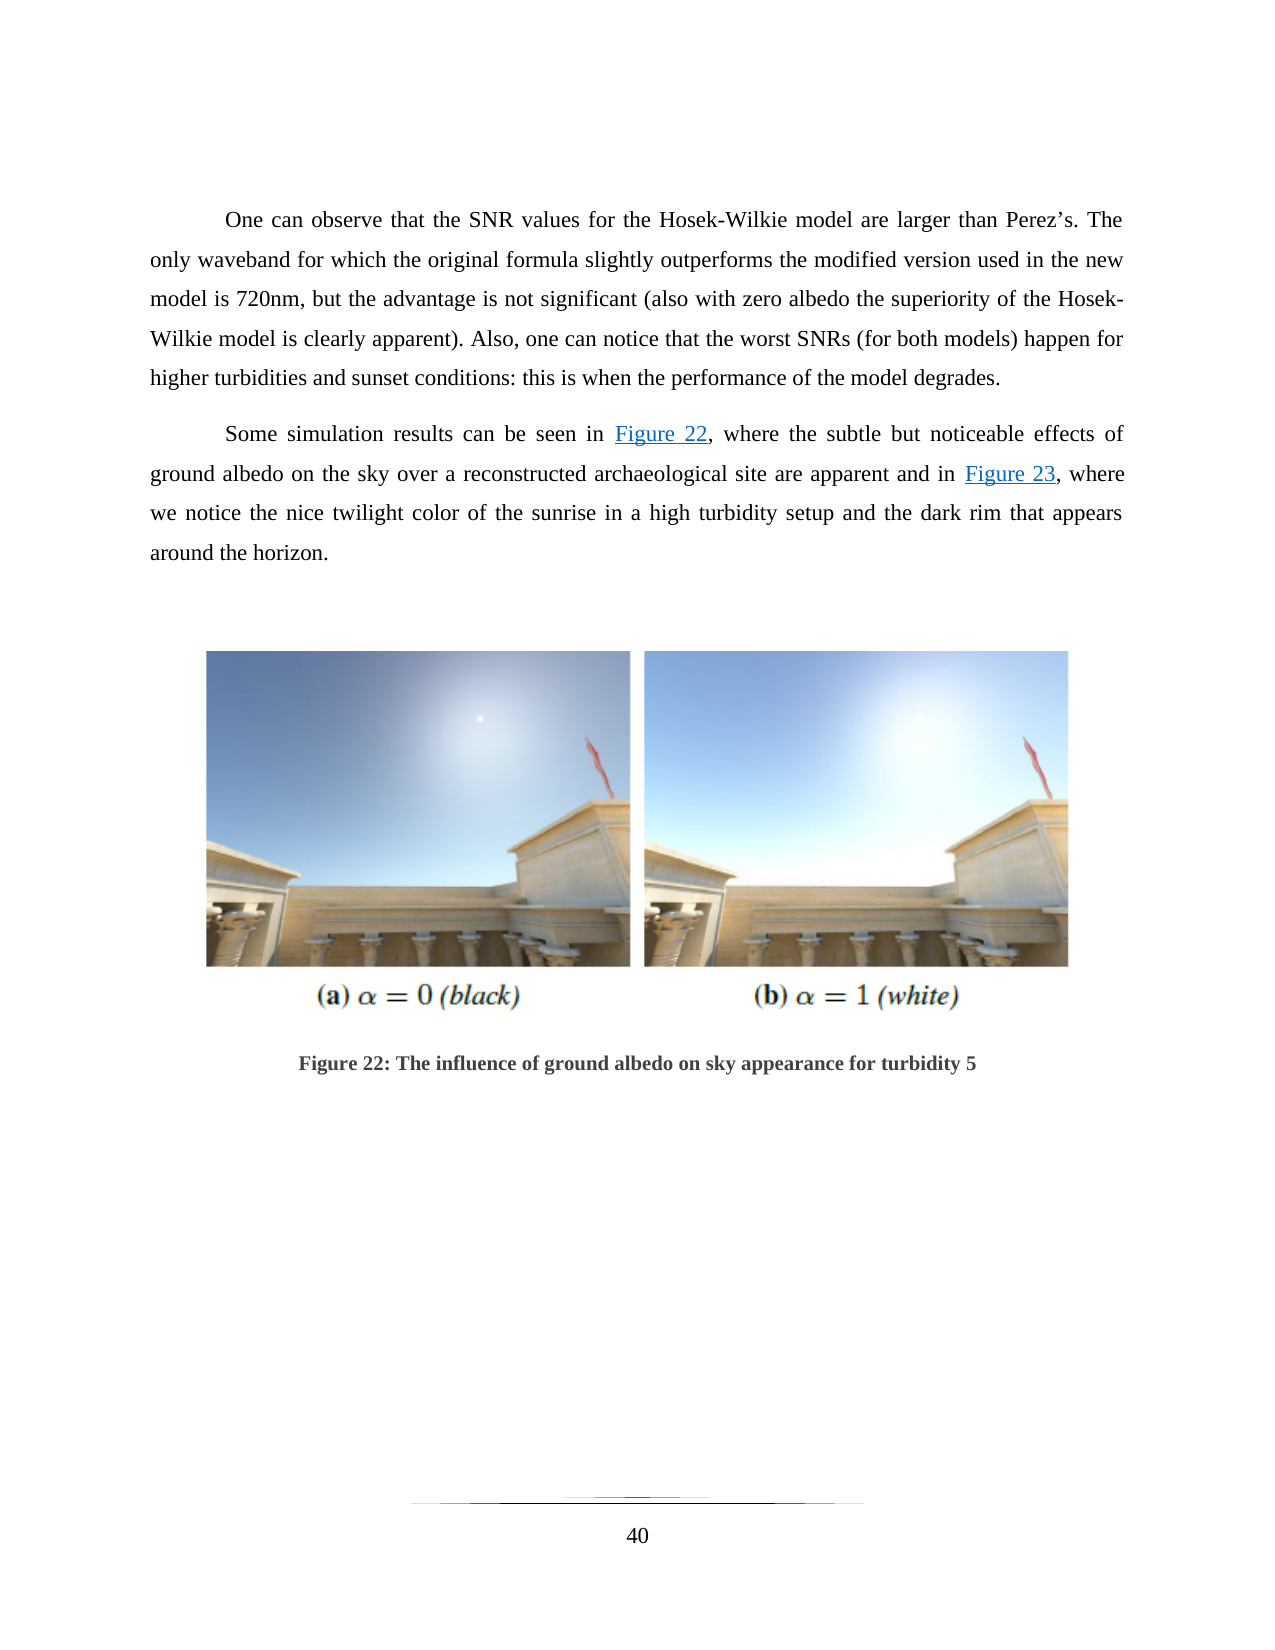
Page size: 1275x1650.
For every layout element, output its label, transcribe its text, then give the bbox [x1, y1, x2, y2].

text Figure 22: The influence of ground albedo on sky appearance for turbidity 5 [150, 1051, 1125, 1075]
picture [205, 651, 1070, 1022]
text Some simulation results can be seen in Figure 22, where the subtle but noticeable effects of ground albedo on the sky over a reconstructed archaeological site are apparent and in Figure 23, where we notice the nice twilight color of the sunrise in a high turbidity setup and the dark rim that appears around the horizon. [150, 420, 1125, 565]
text One can observe that the SNR values for the Hosek-Wilkie model are larger than Perez’s. The only waveband for which the original formula slightly outperforms the modified version used in the new model is 720nm, but the advantage is not significant (also with zero albedo the superiority of the Hosek-Wilkie model is clearly apparent). Also, one can notice that the worst SNRs (for both models) happen for higher turbidities and sunset conditions: this is when the performance of the model degrades. [150, 206, 1125, 390]
